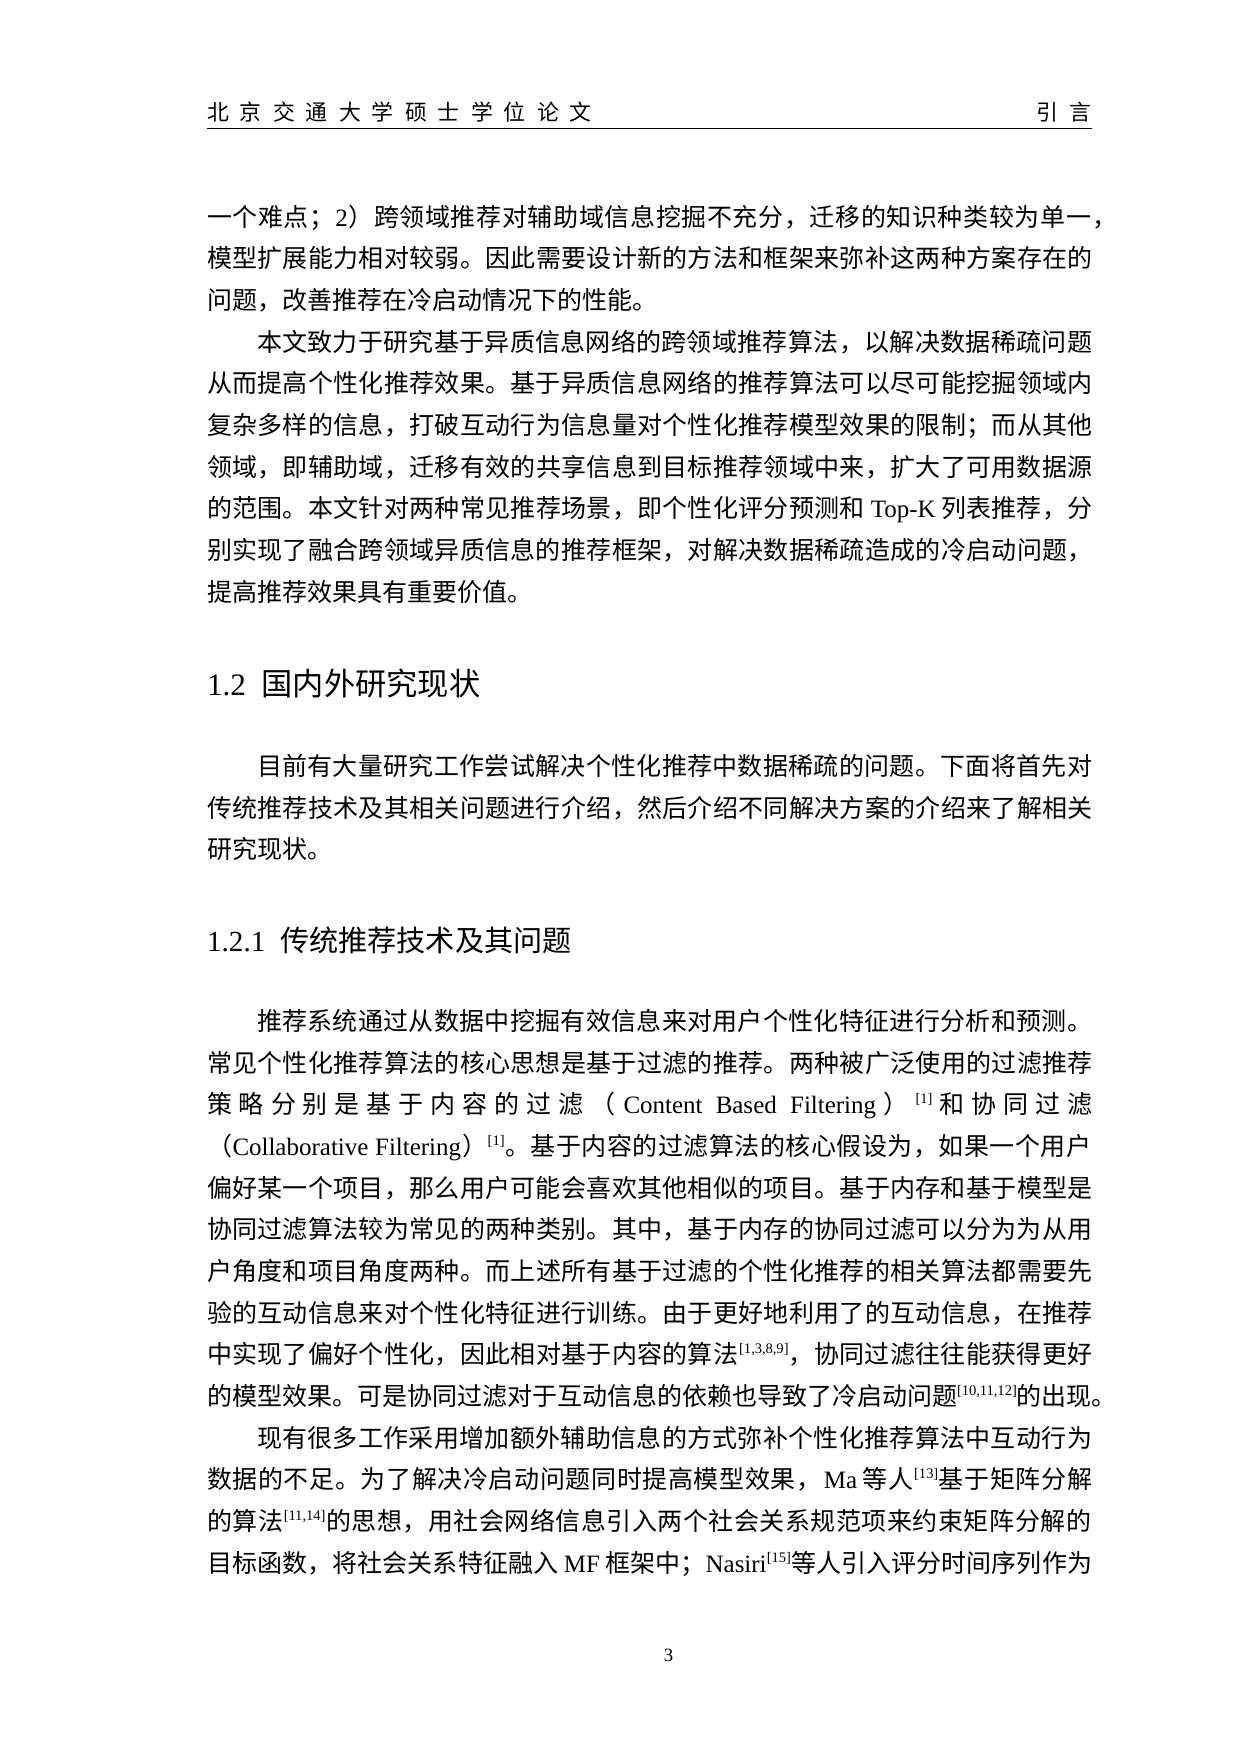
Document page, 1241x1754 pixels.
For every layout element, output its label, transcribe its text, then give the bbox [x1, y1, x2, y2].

text 1.2 国内外研究现状 [207, 659, 1092, 705]
text 1.2.1 传统推荐技术及其问题 [207, 917, 1092, 959]
text 本文致力于研究基于异质信息网络的跨领域推荐算法，以解决数据稀疏问题从而提高个性化推荐效果。基于异质信息网络的推荐算法可以尽可能挖掘领域内复杂多样的信息，打破互动行为信息量对个性化推荐模型效果的限制；而从其他领域，即辅助域，迁移有效的共享信息到目标推荐领域中来，扩大了可用数据源的范围。本文针对两种常见推荐场景，即个性化评分预测和Top-K列表推荐，分别实现了融合跨领域异质信息的推荐框架，对解决数据稀疏造成的冷启动问题，提高推荐效果具有重要价值。 [207, 318, 1092, 609]
text 推荐系统通过从数据中挖掘有效信息来对用户个性化特征进行分析和预测。常见个性化推荐算法的核心思想是基于过滤的推荐。两种被广泛使用的过滤推荐策略分别是基于内容的过滤（Content Based Filtering）[1]和协同过滤（Collaborative Filtering）[1]。基于内容的过滤算法的核心假设为，如果一个用户偏好某一个项目，那么用户可能会喜欢其他相似的项目。基于内存和基于模型是协同过滤算法较为常见的两种类别。其中，基于内存的协同过滤可以分为为从用户角度和项目角度两种。而上述所有基于过滤的个性化推荐的相关算法都需要先验的互动信息来对个性化特征进行训练。由于更好地利用了的互动信息，在推荐中实现了偏好个性化，因此相对基于内容的算法[1,3,8,9]，协同过滤往往能获得更好的模型效果。可是协同过滤对于互动信息的依赖也导致了冷启动问题[10,11,12]的出现。 [207, 997, 1092, 1414]
text 目前有大量研究工作尝试解决个性化推荐中数据稀疏的问题。下面将首先对传统推荐技术及其相关问题进行介绍，然后介绍不同解决方案的介绍来了解相关研究现状。 [207, 742, 1092, 867]
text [207, 193, 1092, 318]
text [207, 1414, 1092, 1580]
